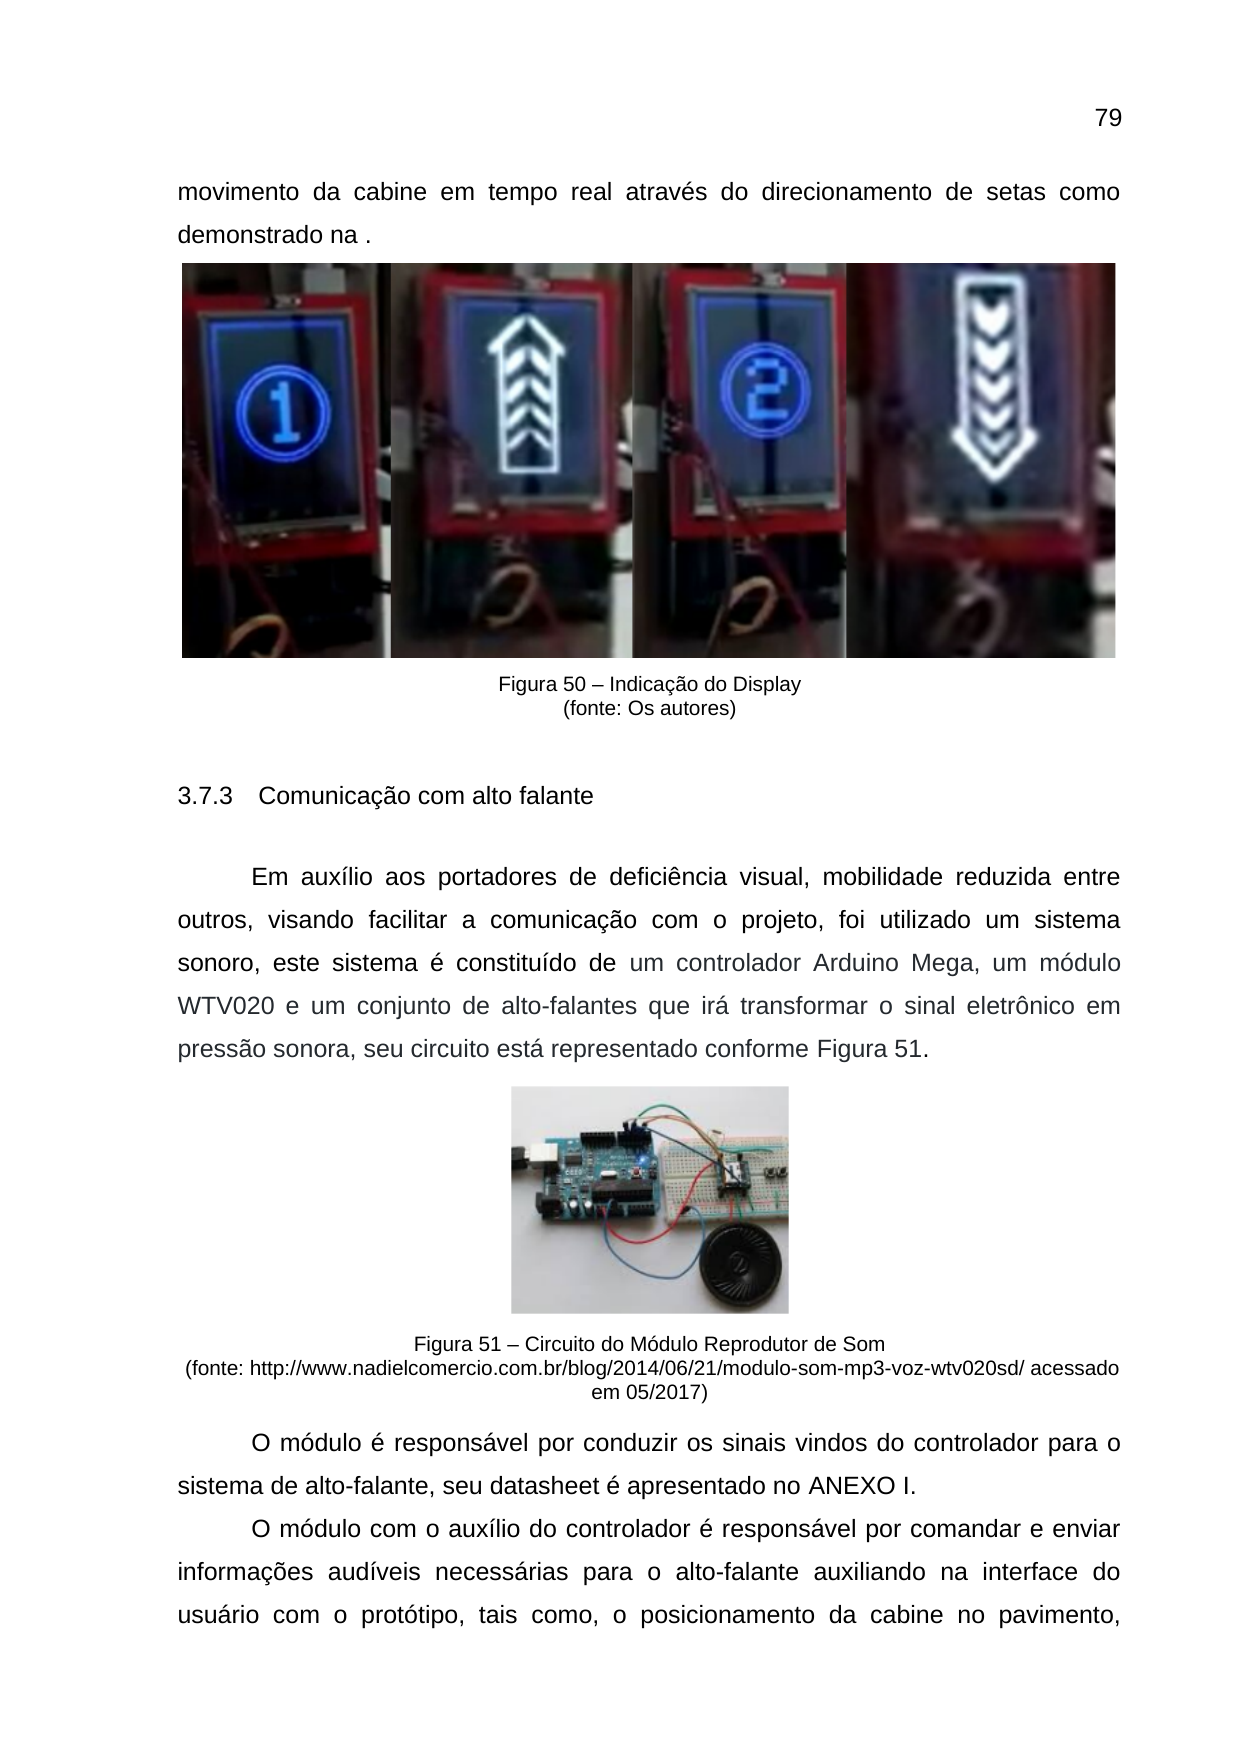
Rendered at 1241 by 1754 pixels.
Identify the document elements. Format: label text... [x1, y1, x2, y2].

text Figura 51 – Circuito do Módulo Reprodutor de Som [177, 1332, 1122, 1356]
text Figura 50 – Indicação do Display [177, 672, 1122, 696]
text (fonte: Os autores) [177, 696, 1122, 719]
picture [506, 1077, 793, 1318]
text O módulo é responsável por conduzir os sinais vindos do controlador para o sistema de alto-falante, seu datasheet é apresentado no ANEXO I. [177, 1428, 1122, 1500]
picture [182, 263, 1118, 658]
subtitle Comunicação com alto falante [177, 781, 1122, 810]
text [177, 1514, 1122, 1629]
text Em auxílio aos portadores de deficiência visual, mobilidade reduzida entre outros, visando facilitar a comunicação com o projeto, foi utilizado um sistema sonoro, este sistema é constituído de um controlador Arduino Mega, um módulo WTV020 e um conjunto de alto-falantes que irá transformar o sinal eletrônico em pressão sonora, seu circuito está representado conforme Figura 51. [177, 862, 1122, 1063]
text (fonte: http://www.nadielcomercio.com.br/blog/2014/06/21/modulo-som-mp3-voz-wtv020sd/ acessado em 05/2017) [177, 1356, 1122, 1404]
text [177, 177, 1122, 249]
